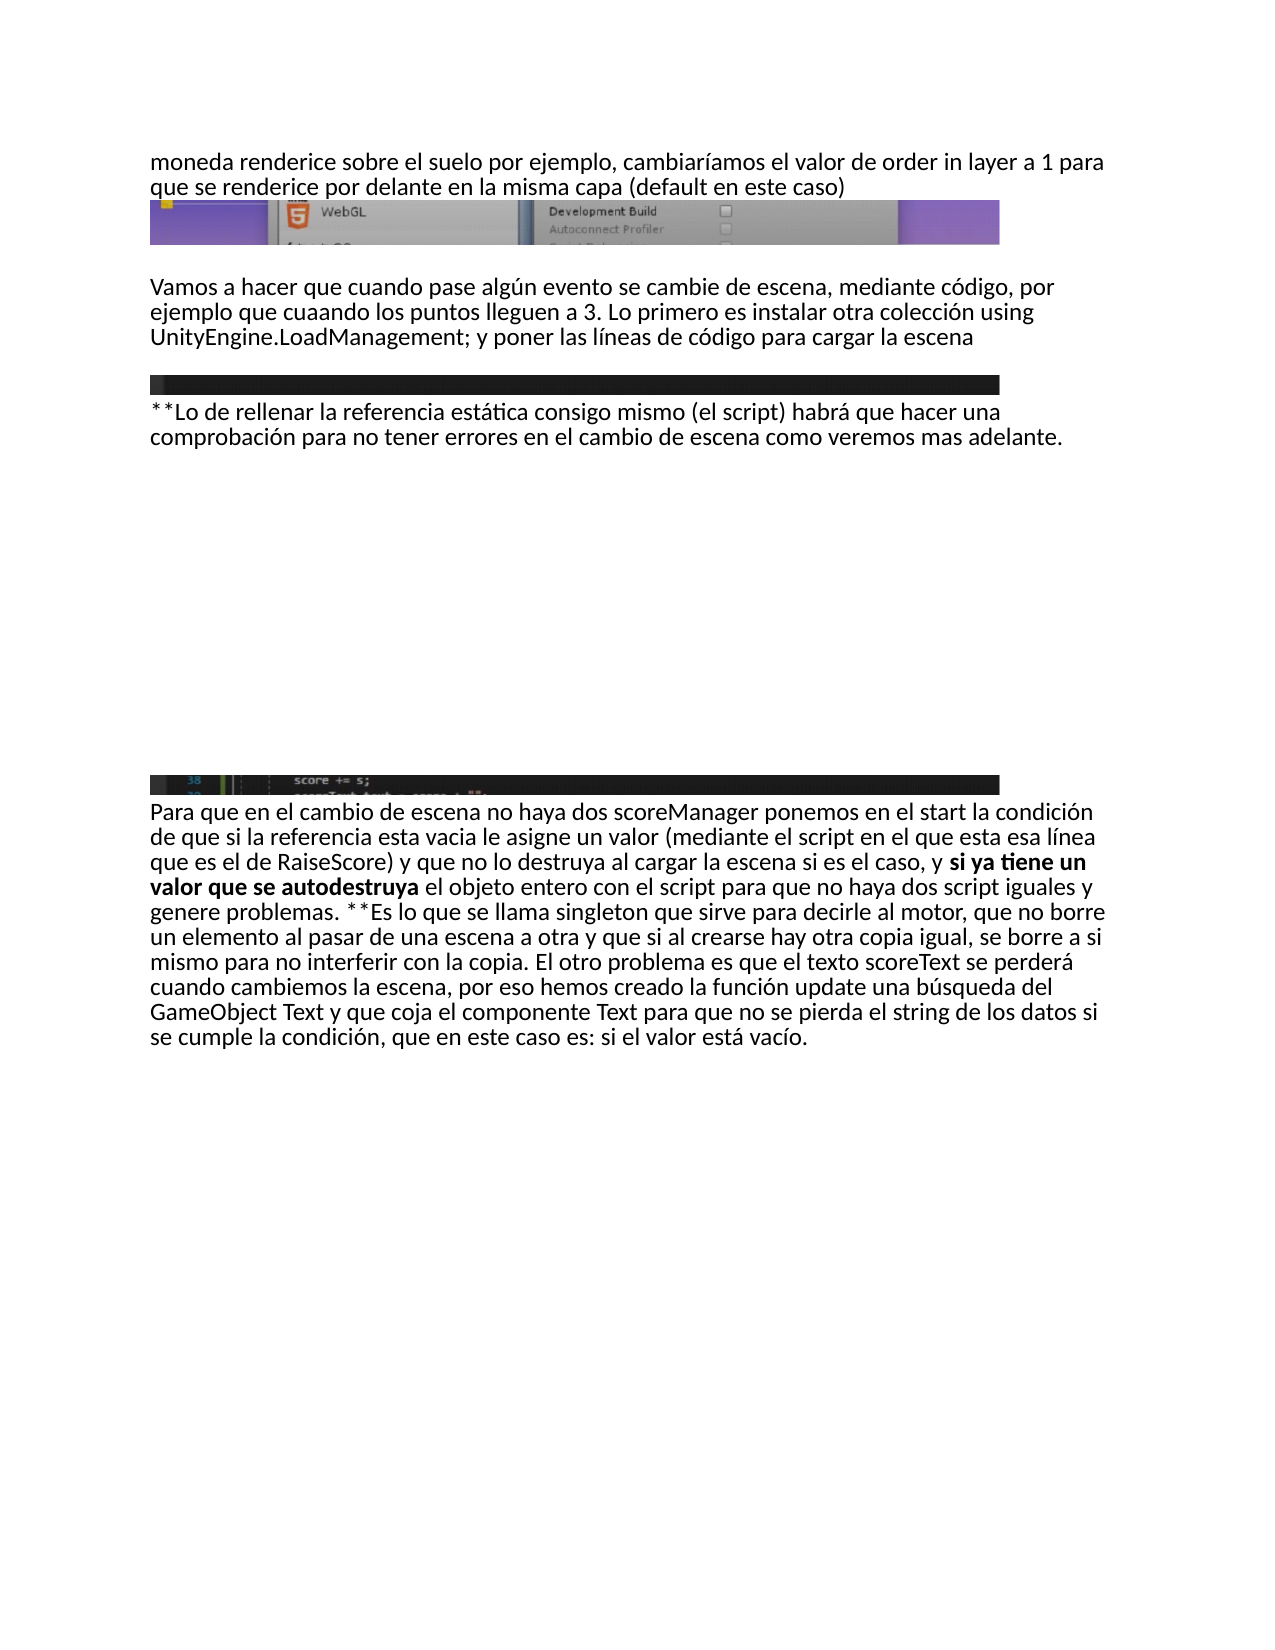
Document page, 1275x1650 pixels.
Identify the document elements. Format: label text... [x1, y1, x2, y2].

text Ahora para añadirla en Unity, teniéndola abierta: [150, 200, 1125, 250]
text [150, 150, 1125, 200]
text **Lo de rellenar la referencia estática consigo mismo (el script) habrá que hacer una comprobación para no tener errores en el cambio de escena como veremos mas adelante. [150, 400, 1125, 450]
text Vamos a hacer que cuando pase algún evento se cambie de escena, mediante código, por ejemplo que cuaando los puntos lleguen a 3. Lo primero es instalar otra colección using UnityEngine.LoadManagement; y poner las líneas de código para cargar la escena [150, 275, 1125, 350]
text Para que en el cambio de escena no haya dos scoreManager ponemos en el start la condición de que si la referencia esta vacia le asigne un valor (mediante el script en el que esta esa línea que es el de RaiseScore) y que no lo destruya al cargar la escena si es el caso, y si ya tiene un valor que se autodestruya el objeto entero con el script para que no haya dos script iguales y genere problemas. **Es lo que se llama singleton que sirve para decirle al motor, que no borre un elemento al pasar de una escena a otra y que si al crearse hay otra copia igual, se borre a si mismo para no interferir con la copia. El otro problema es que el texto scoreText se perderá cuando cambiemos la escena, por eso hemos creado la función update una búsqueda del GameObject Text y que coja el componente Text para que no se pierda el string de los datos si se cumple la condición, que en este caso es: si el valor está vacío. [150, 800, 1125, 1050]
